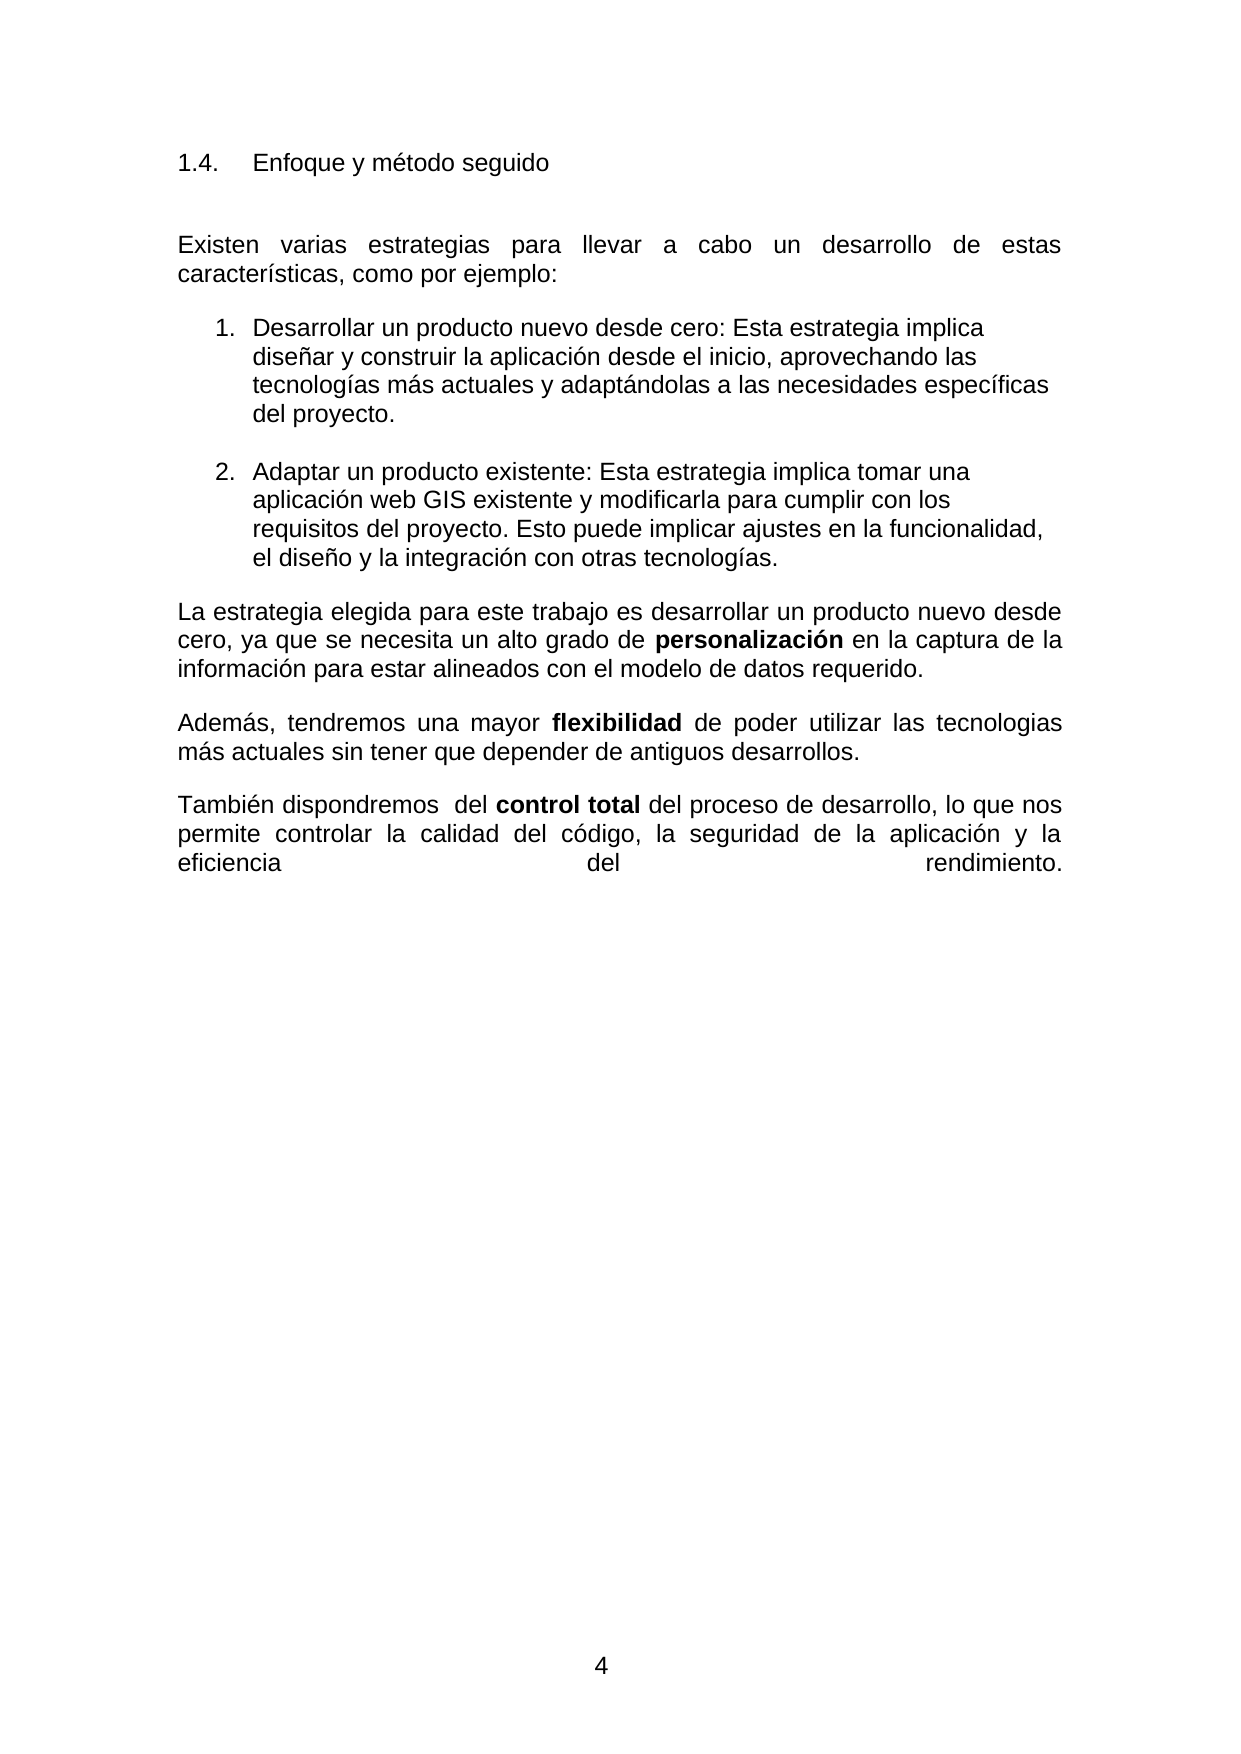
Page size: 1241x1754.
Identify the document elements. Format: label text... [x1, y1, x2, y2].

text Existen varias estrategias para llevar a cabo un desarrollo de estas características, como por ejemplo: [177, 230, 1063, 288]
list Adaptar un producto existente: Esta estrategia implica tomar una aplicación web GIS existente y modificarla para cumplir con los requisitos del proyecto. Esto puede implicar ajustes en la funcionalidad, el diseño y la integración con otras tecnologías. [215, 456, 1063, 571]
text La estrategia elegida para este trabajo es desarrollar un producto nuevo desde cero, ya que se necesita un alto grado de personalización en la captura de la información para estar alineados con el modelo de datos requerido. [177, 596, 1063, 683]
text Además, tendremos una mayor flexibilidad de poder utilizar las tecnologias más actuales sin tener que depender de antiguos desarrollos. [177, 708, 1063, 765]
text También dispondremos del control total del proceso de desarrollo, lo que nos permite controlar la calidad del código, la seguridad de la aplicación y la eficiencia del rendimiento. [177, 790, 1063, 905]
subtitle Enfoque y método seguido [177, 148, 1063, 176]
list Desarrollar un producto nuevo desde cero: Esta estrategia implica diseñar y construir la aplicación desde el inicio, aprovechando las tecnologías más actuales y adaptándolas a las necesidades específicas del proyecto. [215, 313, 1063, 456]
